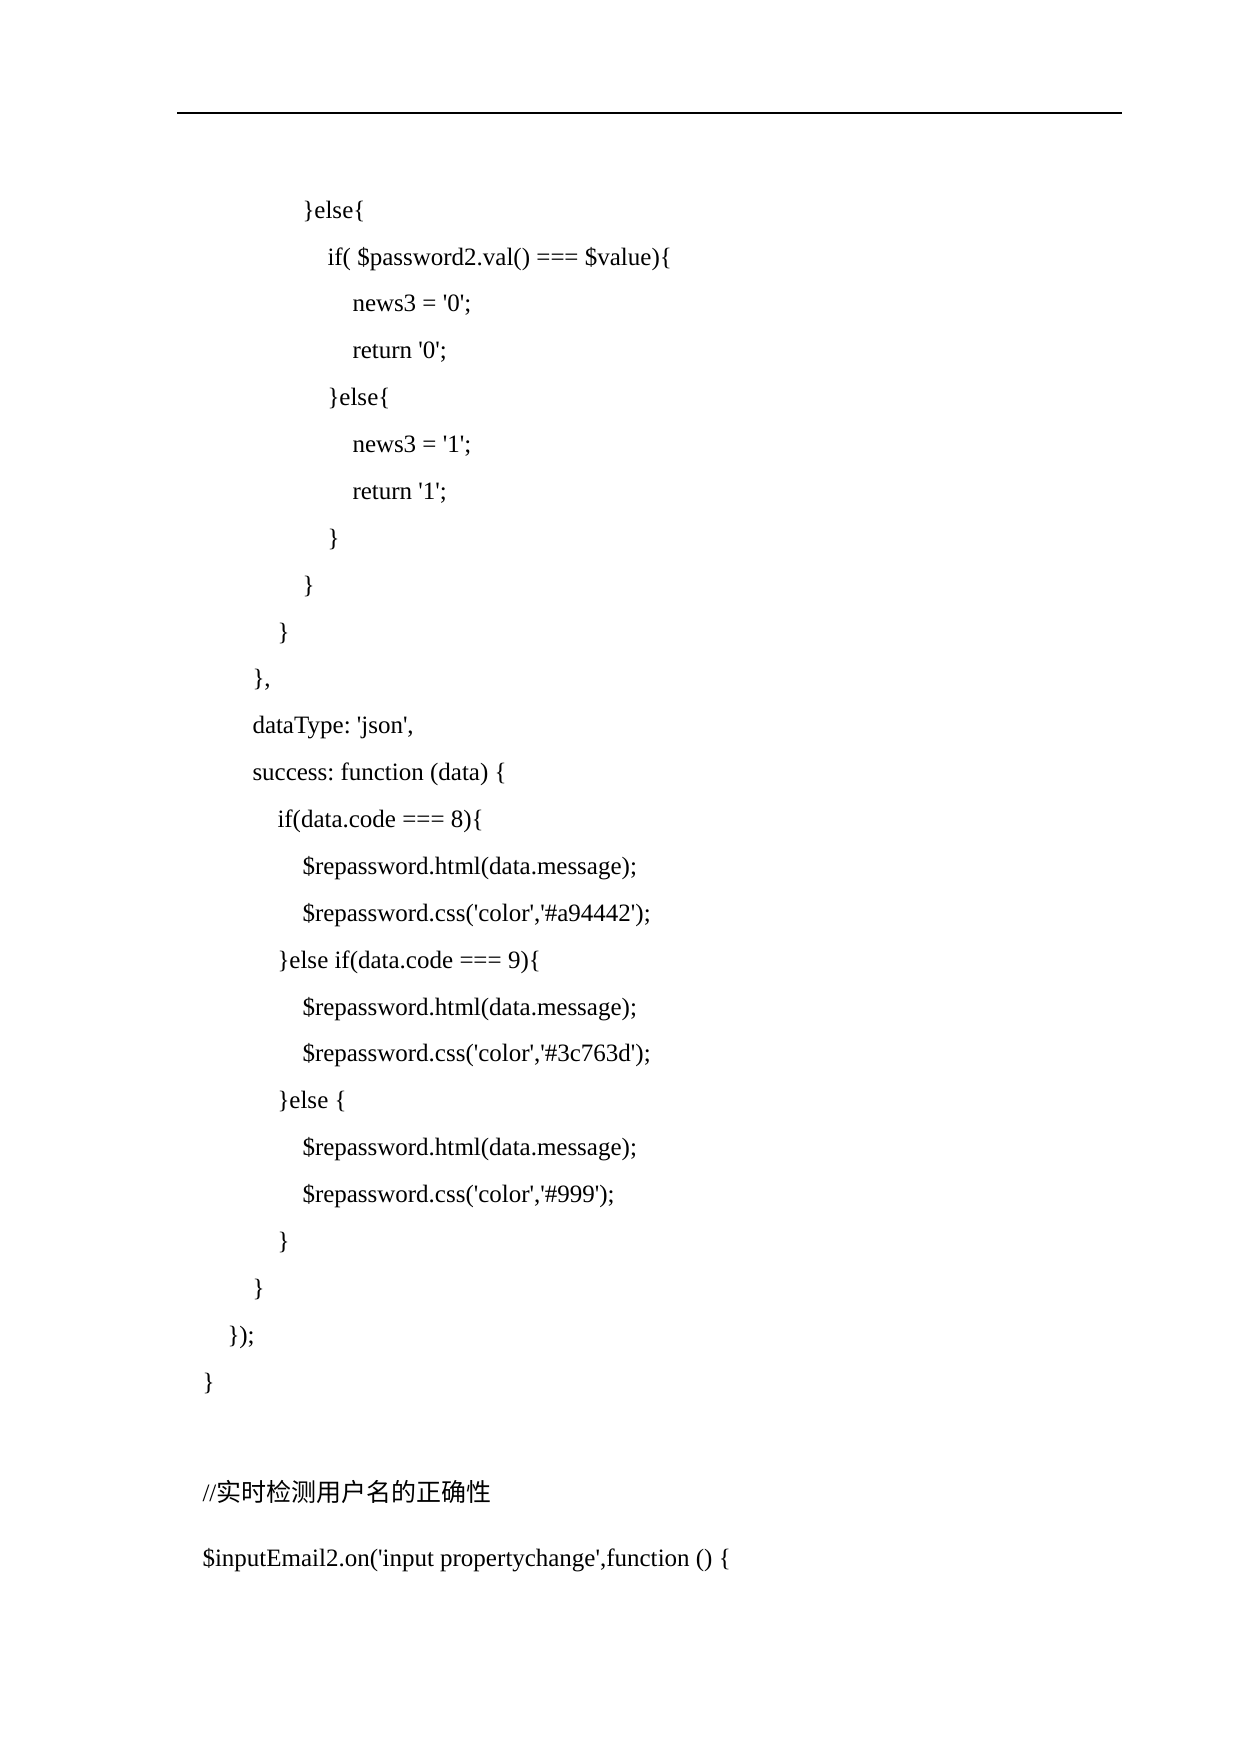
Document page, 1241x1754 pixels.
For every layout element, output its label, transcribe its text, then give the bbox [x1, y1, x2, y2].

text if( $password2.val() === $value){ [177, 240, 1122, 272]
text news3 = '1'; [177, 427, 1122, 460]
text }); [177, 1318, 1122, 1350]
text } [177, 1271, 1122, 1303]
text } [177, 615, 1122, 647]
text $repassword.html(data.message); [177, 990, 1122, 1022]
text return '0'; [177, 333, 1122, 366]
text $repassword.css('color','#3c763d'); [177, 1037, 1122, 1069]
text }, [177, 662, 1122, 694]
text } [177, 1365, 1122, 1397]
text }else if(data.code === 9){ [177, 943, 1122, 975]
text } [177, 568, 1122, 600]
text dataType: 'json', [177, 708, 1122, 741]
text if(data.code === 8){ [177, 802, 1122, 835]
text }else { [177, 1083, 1122, 1116]
text $repassword.css('color','#999'); [177, 1177, 1122, 1210]
text news3 = '0'; [177, 287, 1122, 319]
text return '1'; [177, 474, 1122, 507]
text $inputEmail2.on('input propertychange',function () { [177, 1542, 1122, 1574]
text } [177, 521, 1122, 553]
text }else{ [177, 193, 1122, 225]
text success: function (data) { [177, 755, 1122, 788]
text } [177, 1224, 1122, 1257]
text $repassword.html(data.message); [177, 1130, 1122, 1163]
text $repassword.html(data.message); [177, 849, 1122, 882]
text //实时检测用户名的正确性 [177, 1458, 1122, 1523]
text $repassword.css('color','#a94442'); [177, 896, 1122, 928]
text }else{ [177, 380, 1122, 413]
